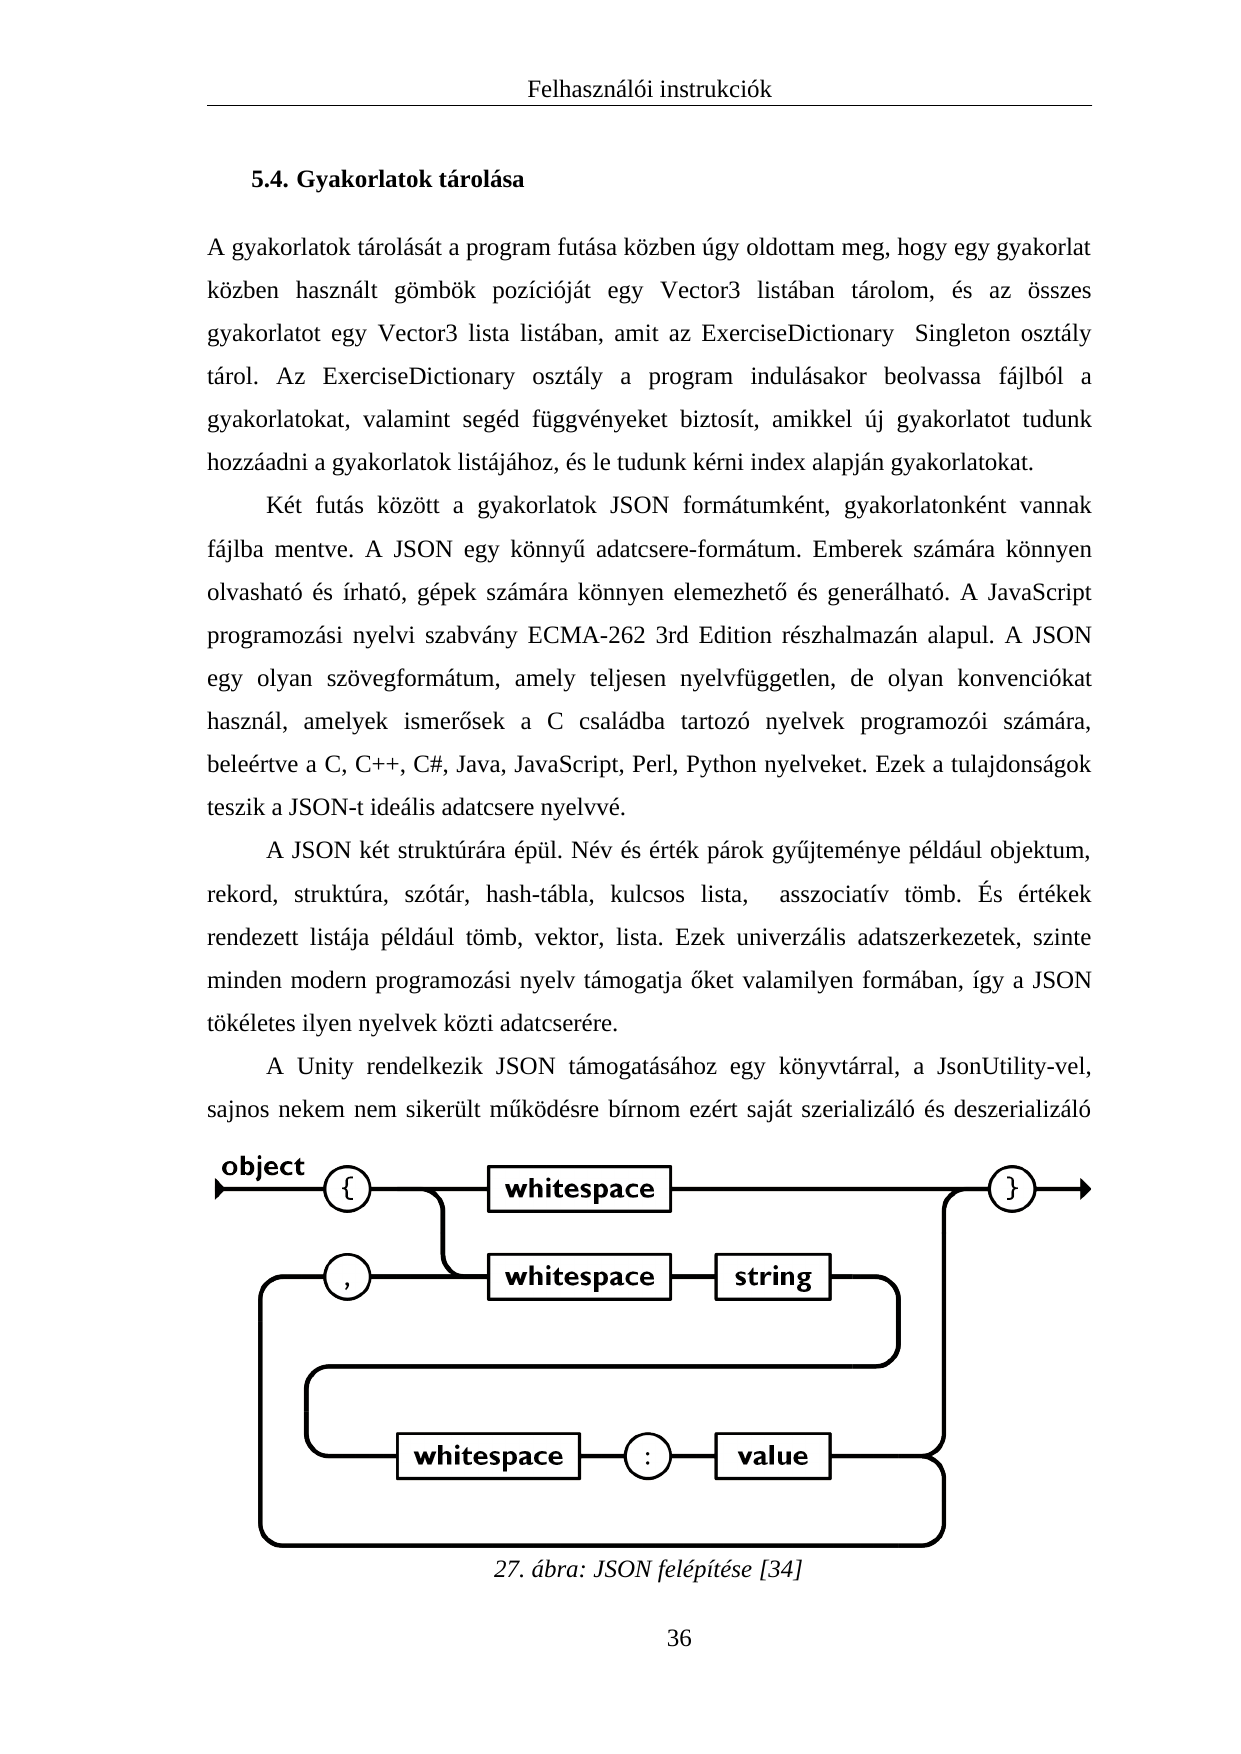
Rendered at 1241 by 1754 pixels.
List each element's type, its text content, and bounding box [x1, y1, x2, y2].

picture [206, 1141, 1092, 1548]
text Két futás között a gyakorlatok JSON formátumként, gyakorlatonként vannak fájlba mentve. A JSON egy könnyű adatcsere-formátum. Emberek számára könnyen olvasható és írható, gépek számára könnyen elemezhető és generálható. A JavaScript programozási nyelvi szabvány ECMA-262 3rd Edition részhalmazán alapul. A JSON egy olyan szövegformátum, amely teljesen nyelvfüggetlen, de olyan konvenciókat használ, amelyek ismerősek a C családba tartozó nyelvek programozói számára, beleértve a C, C++, C#, Java, JavaScript, Perl, Python nyelveket. Ezek a tulajdonságok teszik a JSON-t ideális adatcsere nyelvvé. [207, 491, 1092, 821]
text A gyakorlatok tárolását a program futása közben úgy oldottam meg, hogy egy gyakorlat közben használt gömbök pozícióját egy Vector3 listában tárolom, és az összes gyakorlatot egy Vector3 lista listában, amit az ExerciseDictionary Singleton osztály tárol. Az ExerciseDictionary osztály a program indulásakor beolvassa fájlból a gyakorlatokat, valamint segéd függvényeket biztosít, amikkel új gyakorlatot tudunk hozzáadni a gyakorlatok listájához, és le tudunk kérni index alapján gyakorlatokat. [207, 232, 1092, 476]
text A Unity rendelkezik JSON támogatásához egy könyvtárral, a JsonUtility-vel, sajnos nekem nem sikerült működésre bírnom ezért saját szerializáló és deszerializáló függvényeket írtam, mivel csak Vector3 listákat szeretnék JSON formátumba írni és onnan beolvasni, ezért nem kell sok típust lefednem a függvényekkel. [207, 1051, 1092, 1123]
subtitle Gyakorlatok tárolása [251, 164, 1092, 192]
text A JSON két struktúrára épül. Név és érték párok gyűjteménye például objektum, rekord, struktúra, szótár, hash-tábla, kulcsos lista, asszociatív tömb. És értékek rendezett listája például tömb, vektor, lista. Ezek univerzális adatszerkezetek, szinte minden modern programozási nyelv támogatja őket valamilyen formában, így a JSON tökéletes ilyen nyelvek közti adatcserére. [207, 836, 1092, 1037]
